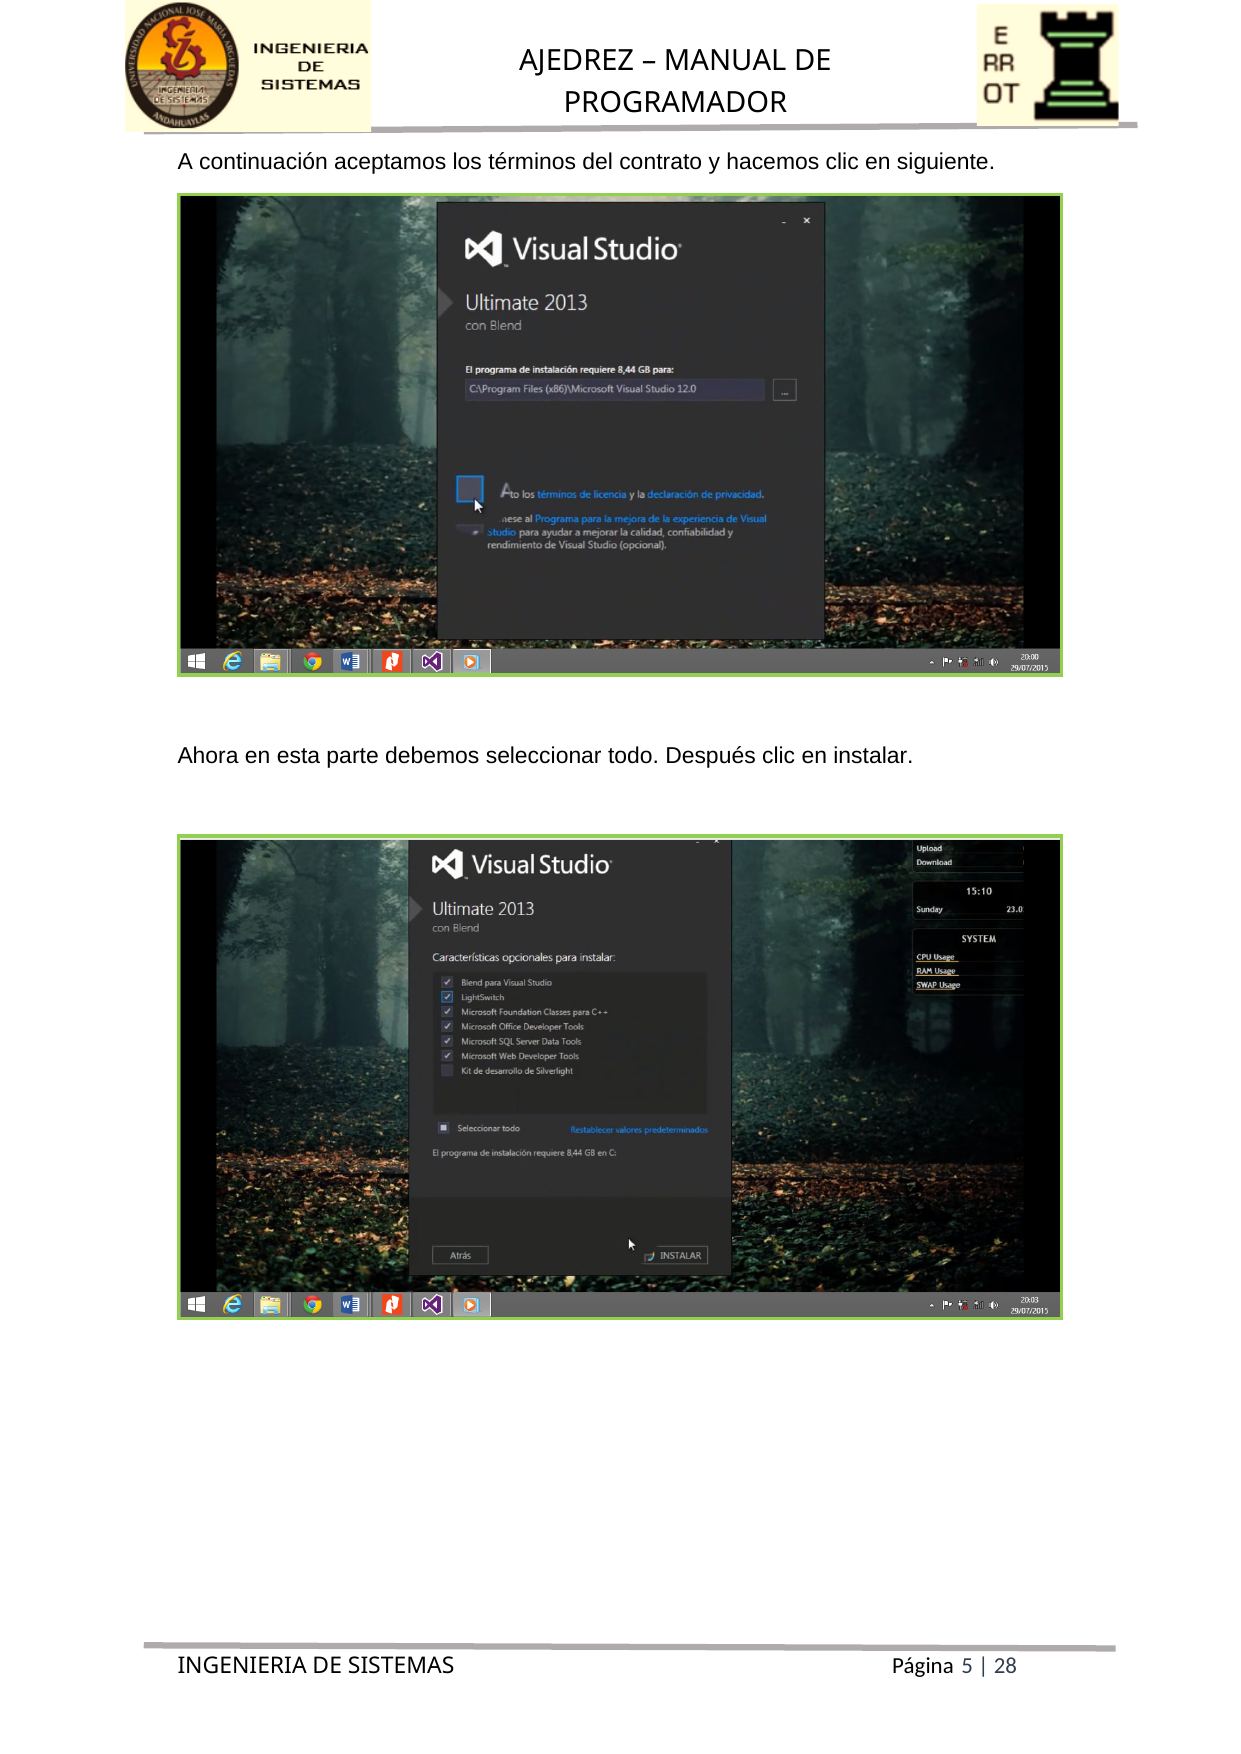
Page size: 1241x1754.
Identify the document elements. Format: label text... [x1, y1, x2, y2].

text Ahora en esta parte debemos seleccionar todo. Después clic en instalar. [177, 742, 1063, 769]
picture [975, 4, 1119, 124]
picture [180, 838, 1060, 1317]
text A continuación aceptamos los términos del contrato y hacemos clic en siguiente. [177, 148, 1063, 174]
picture [180, 196, 1060, 673]
picture [124, 0, 371, 131]
